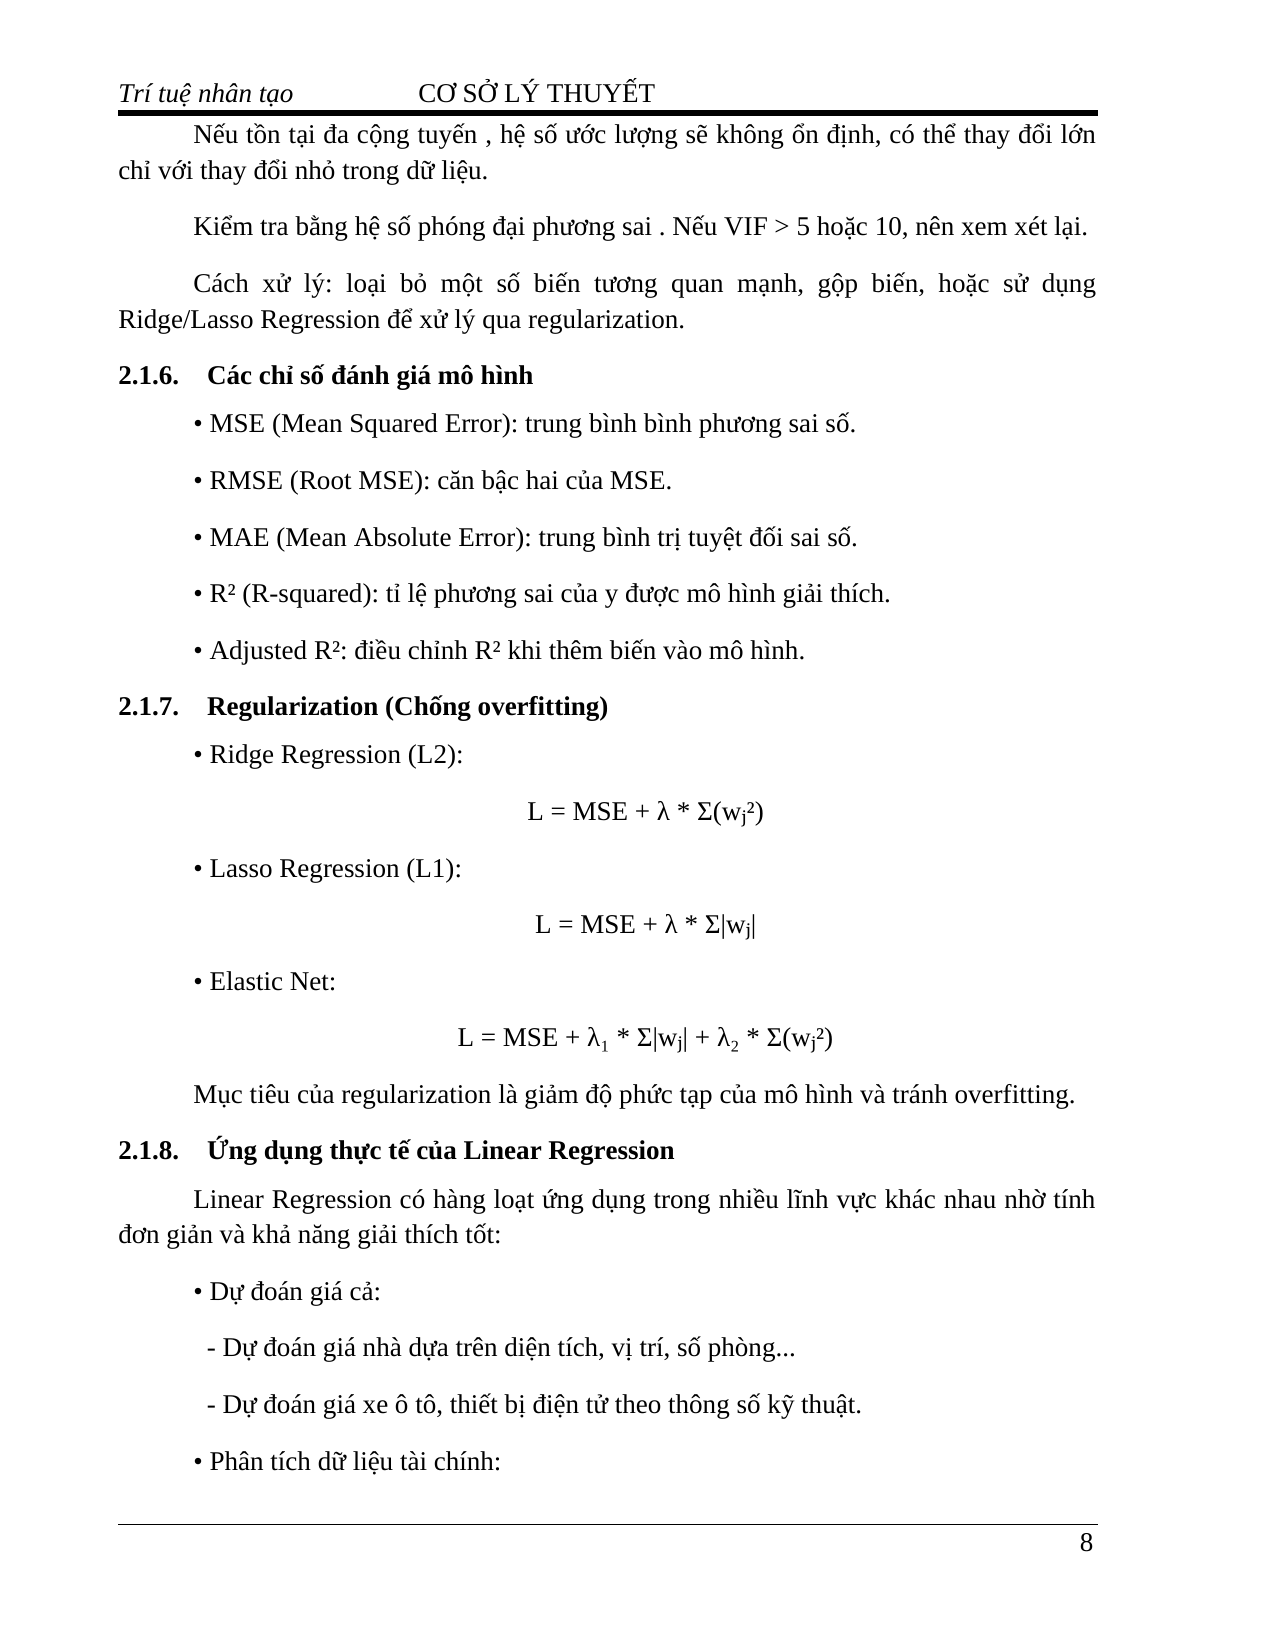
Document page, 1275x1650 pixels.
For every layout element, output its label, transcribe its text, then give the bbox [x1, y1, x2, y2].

text Nếu tồn tại đa cộng tuyến , hệ số ước lượng sẽ không ổn định, có thể thay đổi lớn chỉ với thay đổi nhỏ trong dữ liệu. [118, 118, 1098, 185]
text - Dự đoán giá xe ô tô, thiết bị điện tử theo thông số kỹ thuật. [118, 1388, 1098, 1419]
text • MSE (Mean Squared Error): trung bình bình phương sai số. [118, 407, 1098, 439]
text Linear Regression có hàng loạt ứng dụng trong nhiều lĩnh vực khác nhau nhờ tính đơn giản và khả năng giải thích tốt: [118, 1183, 1098, 1249]
text L = MSE + λ * Σ|wⱼ| [118, 908, 1098, 939]
subtitle Regularization (Chống overfitting) [118, 690, 1098, 721]
text • Ridge Regression (L2): [118, 738, 1098, 770]
text • MAE (Mean Absolute Error): trung bình trị tuyệt đối sai số. [118, 521, 1098, 552]
text • Dự đoán giá cả: [118, 1275, 1098, 1306]
text - Dự đoán giá nhà dựa trên diện tích, vị trí, số phòng... [118, 1332, 1098, 1363]
text Cách xử lý: loại bỏ một số biến tương quan mạnh, gộp biến, hoặc sử dụng Ridge/Lasso Regression để xử lý qua regularization. [118, 267, 1098, 334]
text • Adjusted R²: điều chỉnh R² khi thêm biến vào mô hình. [118, 634, 1098, 665]
text • Lasso Regression (L1): [118, 852, 1098, 883]
text Mục tiêu của regularization là giảm độ phức tạp của mô hình và tránh overfitting. [118, 1078, 1098, 1109]
subtitle Ứng dụng thực tế của Linear Regression [118, 1134, 1098, 1166]
text Kiểm tra bằng hệ số phóng đại phương sai . Nếu VIF > 5 hoặc 10, nên xem xét lại. [118, 210, 1098, 242]
text • RMSE (Root MSE): căn bậc hai của MSE. [118, 464, 1098, 495]
text L = MSE + λ₁ * Σ|wⱼ| + λ₂ * Σ(wⱼ²) [118, 1021, 1098, 1052]
subtitle Các chỉ số đánh giá mô hình [118, 359, 1098, 390]
text L = MSE + λ * Σ(wⱼ²) [118, 795, 1098, 826]
text • R² (R-squared): tỉ lệ phương sai của y được mô hình giải thích. [118, 577, 1098, 608]
text • Elastic Net: [118, 965, 1098, 996]
text • Phân tích dữ liệu tài chính: [118, 1445, 1098, 1476]
